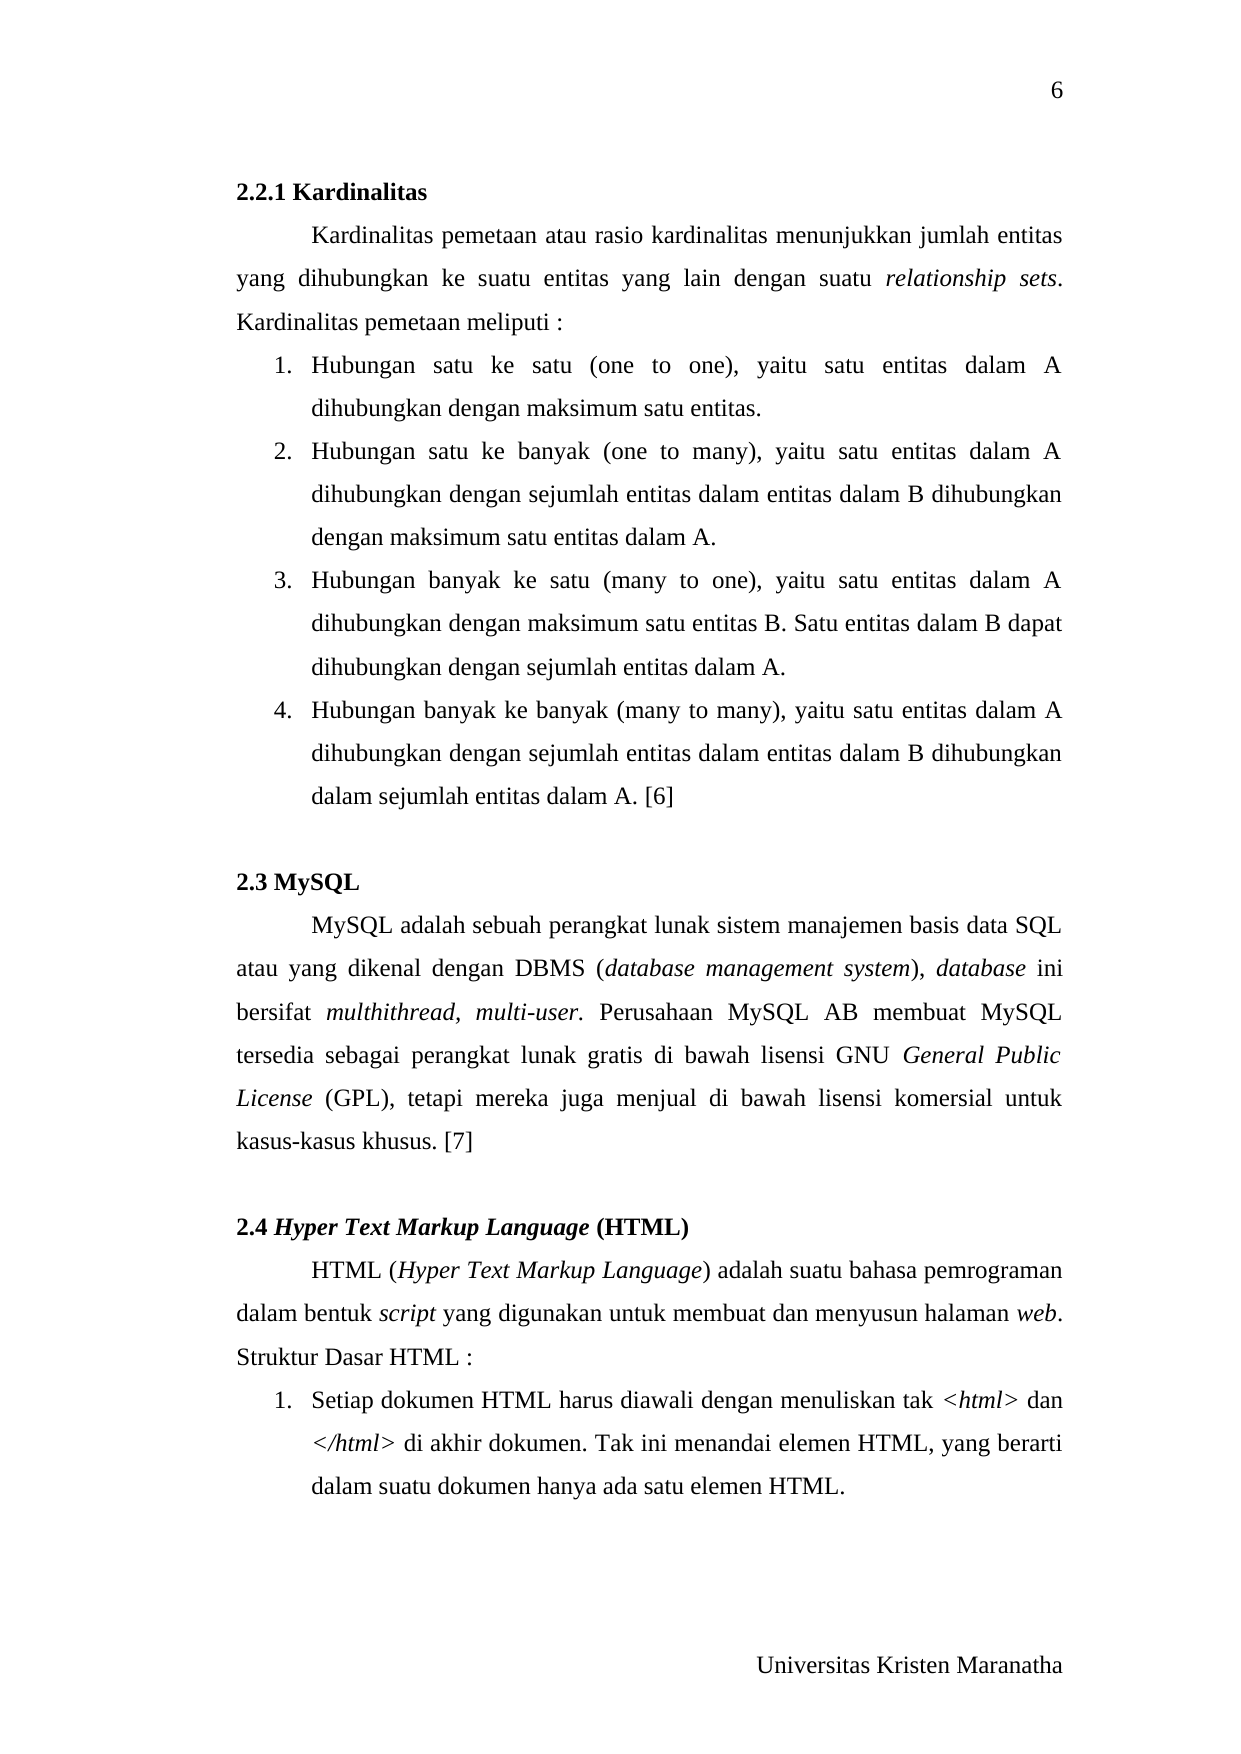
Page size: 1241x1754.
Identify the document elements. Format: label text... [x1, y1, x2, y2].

list Hubungan banyak ke banyak (many to many), yaitu satu entitas dalam A dihubungkan dengan sejumlah entitas dalam entitas dalam B dihubungkan dalam sejumlah entitas dalam A. [274, 695, 1063, 810]
text HTML (Hyper Text Markup Language) adalah suatu bahasa pemrograman dalam bentuk script yang digunakan untuk membuat dan menyusun halaman web. Struktur Dasar HTML : [236, 1255, 1063, 1370]
list Hubungan banyak ke satu (many to one), yaitu satu entitas dalam A dihubungkan dengan maksimum satu entitas B. Satu entitas dalam B dapat dihubungkan dengan sejumlah entitas dalam A. [274, 565, 1063, 680]
text Kardinalitas pemetaan atau rasio kardinalitas menunjukkan jumlah entitas yang dihubungkan ke suatu entitas yang lain dengan suatu relationship sets. Kardinalitas pemetaan meliputi : [236, 220, 1063, 335]
subtitle Hyper Text Markup Language (HTML) [236, 1212, 1063, 1241]
list Hubungan satu ke satu (one to one), yaitu satu entitas dalam A dihubungkan dengan maksimum satu entitas. [274, 350, 1063, 422]
list Hubungan satu ke banyak (one to many), yaitu satu entitas dalam A dihubungkan dengan sejumlah entitas dalam entitas dalam B dihubungkan dengan maksimum satu entitas dalam A. [274, 436, 1063, 551]
subtitle Kardinalitas [236, 177, 1063, 206]
text MySQL adalah sebuah perangkat lunak sistem manajemen basis data SQL atau yang dikenal dengan DBMS (database management system), database ini bersifat multhithread, multi-user. Perusahaan MySQL AB membuat MySQL tersedia sebagai perangkat lunak gratis di bawah lisensi GNU General Public License (GPL), tetapi mereka juga menjual di bawah lisensi komersial untuk kasus-kasus khusus. [236, 910, 1063, 1155]
subtitle MySQL [236, 867, 1063, 896]
list Setiap dokumen HTML harus diawali dengan menuliskan tak <html> dan </html> di akhir dokumen. Tak ini menandai elemen HTML, yang berarti dalam suatu dokumen hanya ada satu elemen HTML. [274, 1385, 1063, 1500]
